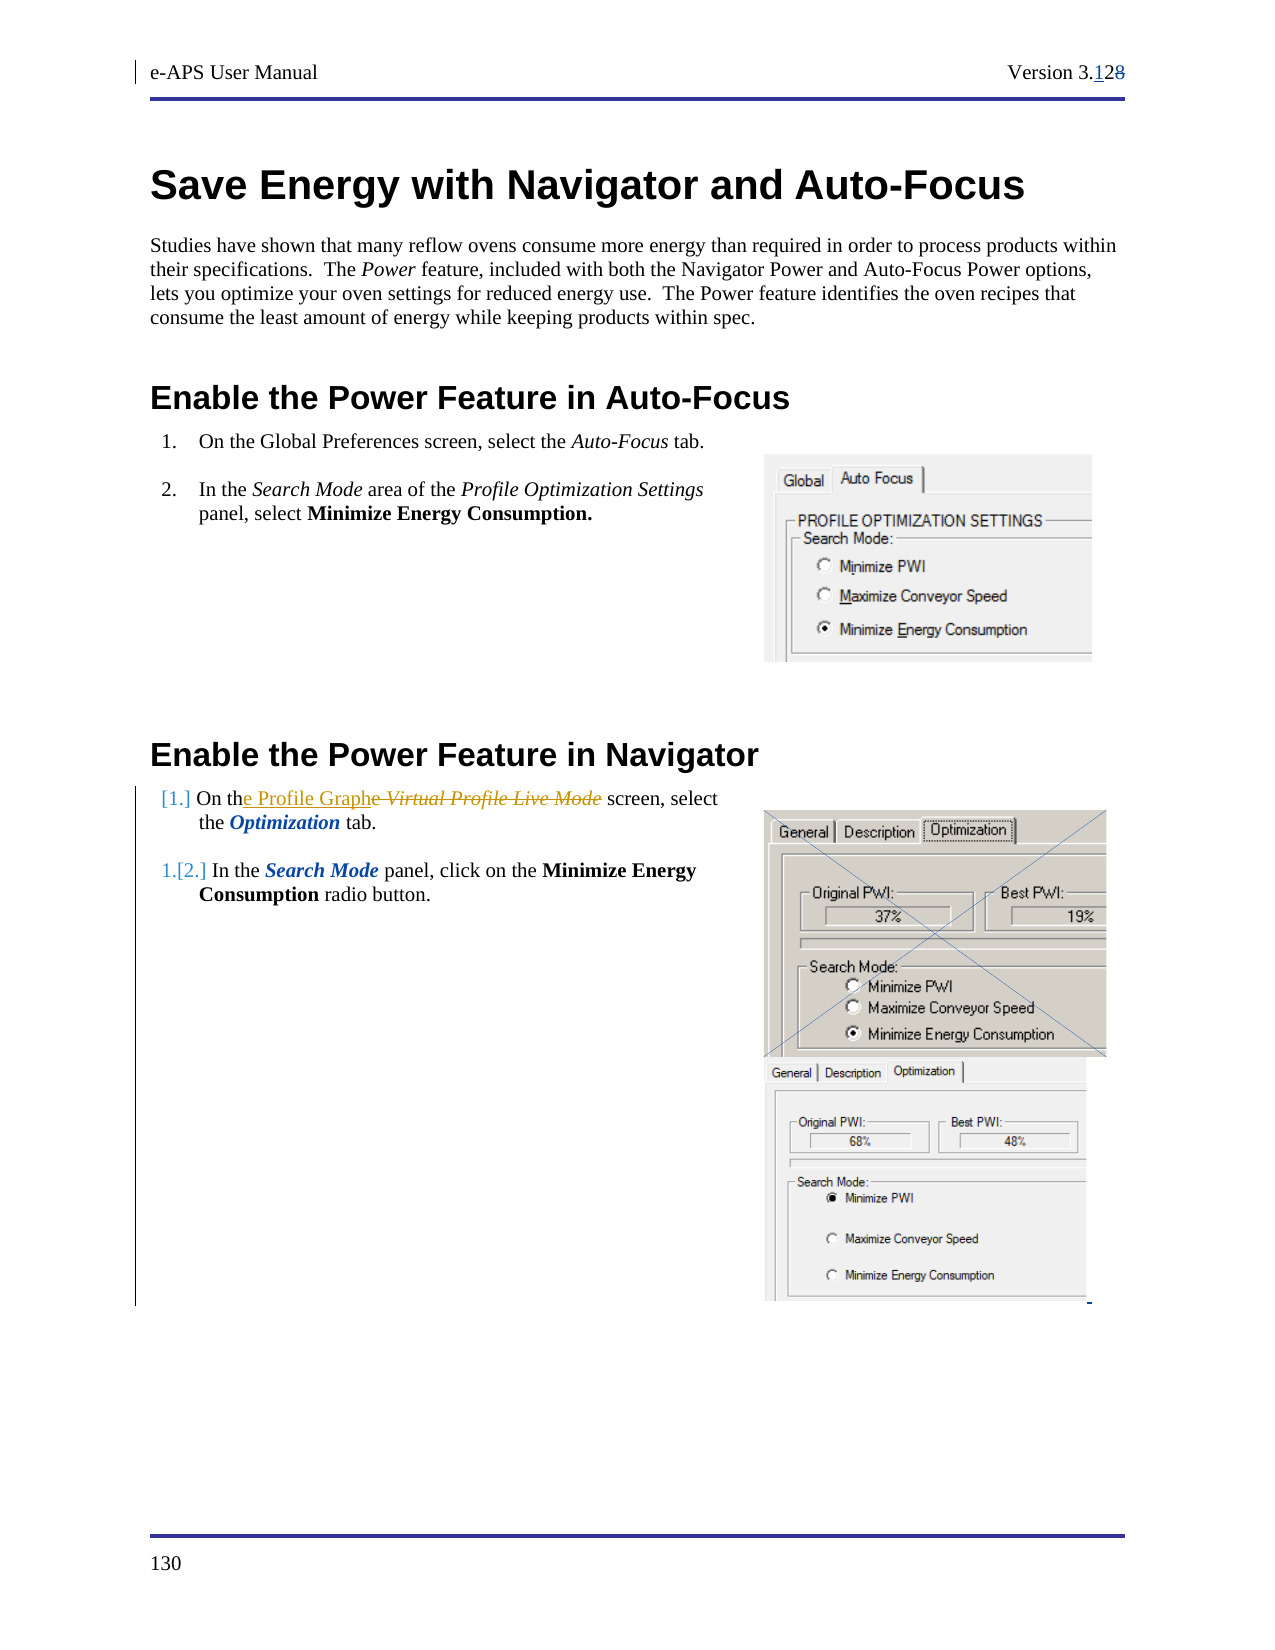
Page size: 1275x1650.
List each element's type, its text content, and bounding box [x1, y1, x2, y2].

table_header [753, 429, 1125, 686]
table_header On the Global Preferences screen, select the Auto-Focus tab. In the Search Mode area of the Profile Optimization Settings panel, select Minimize Energy Consumption. [150, 429, 752, 686]
picture [763, 453, 1093, 662]
text Studies have shown that many reflow ovens consume more energy than required in order to process products within their specifications. The Power feature, included with both the Navigator Power and Auto-Focus Power options, lets you optimize your oven settings for reduced energy use. The Power feature identifies the oven recipes that consume the least amount of energy while keeping products within spec. [150, 233, 1125, 329]
table_header On th screen, select the Optimization tab. In the Search Mode panel, click on the Minimize Energy Consumption radio button. [150, 786, 752, 1329]
table_header [753, 786, 1125, 1329]
subtitle Enable the Power Feature in Navigator [150, 735, 1125, 774]
subtitle Enable the Power Feature in Auto-Focus [150, 378, 1125, 417]
picture [763, 935, 1104, 1301]
picture [765, 810, 1104, 932]
picture [936, 811, 1107, 1056]
subtitle Save Energy with Navigator and Auto-Focus [150, 160, 1125, 208]
picture [763, 811, 933, 1056]
